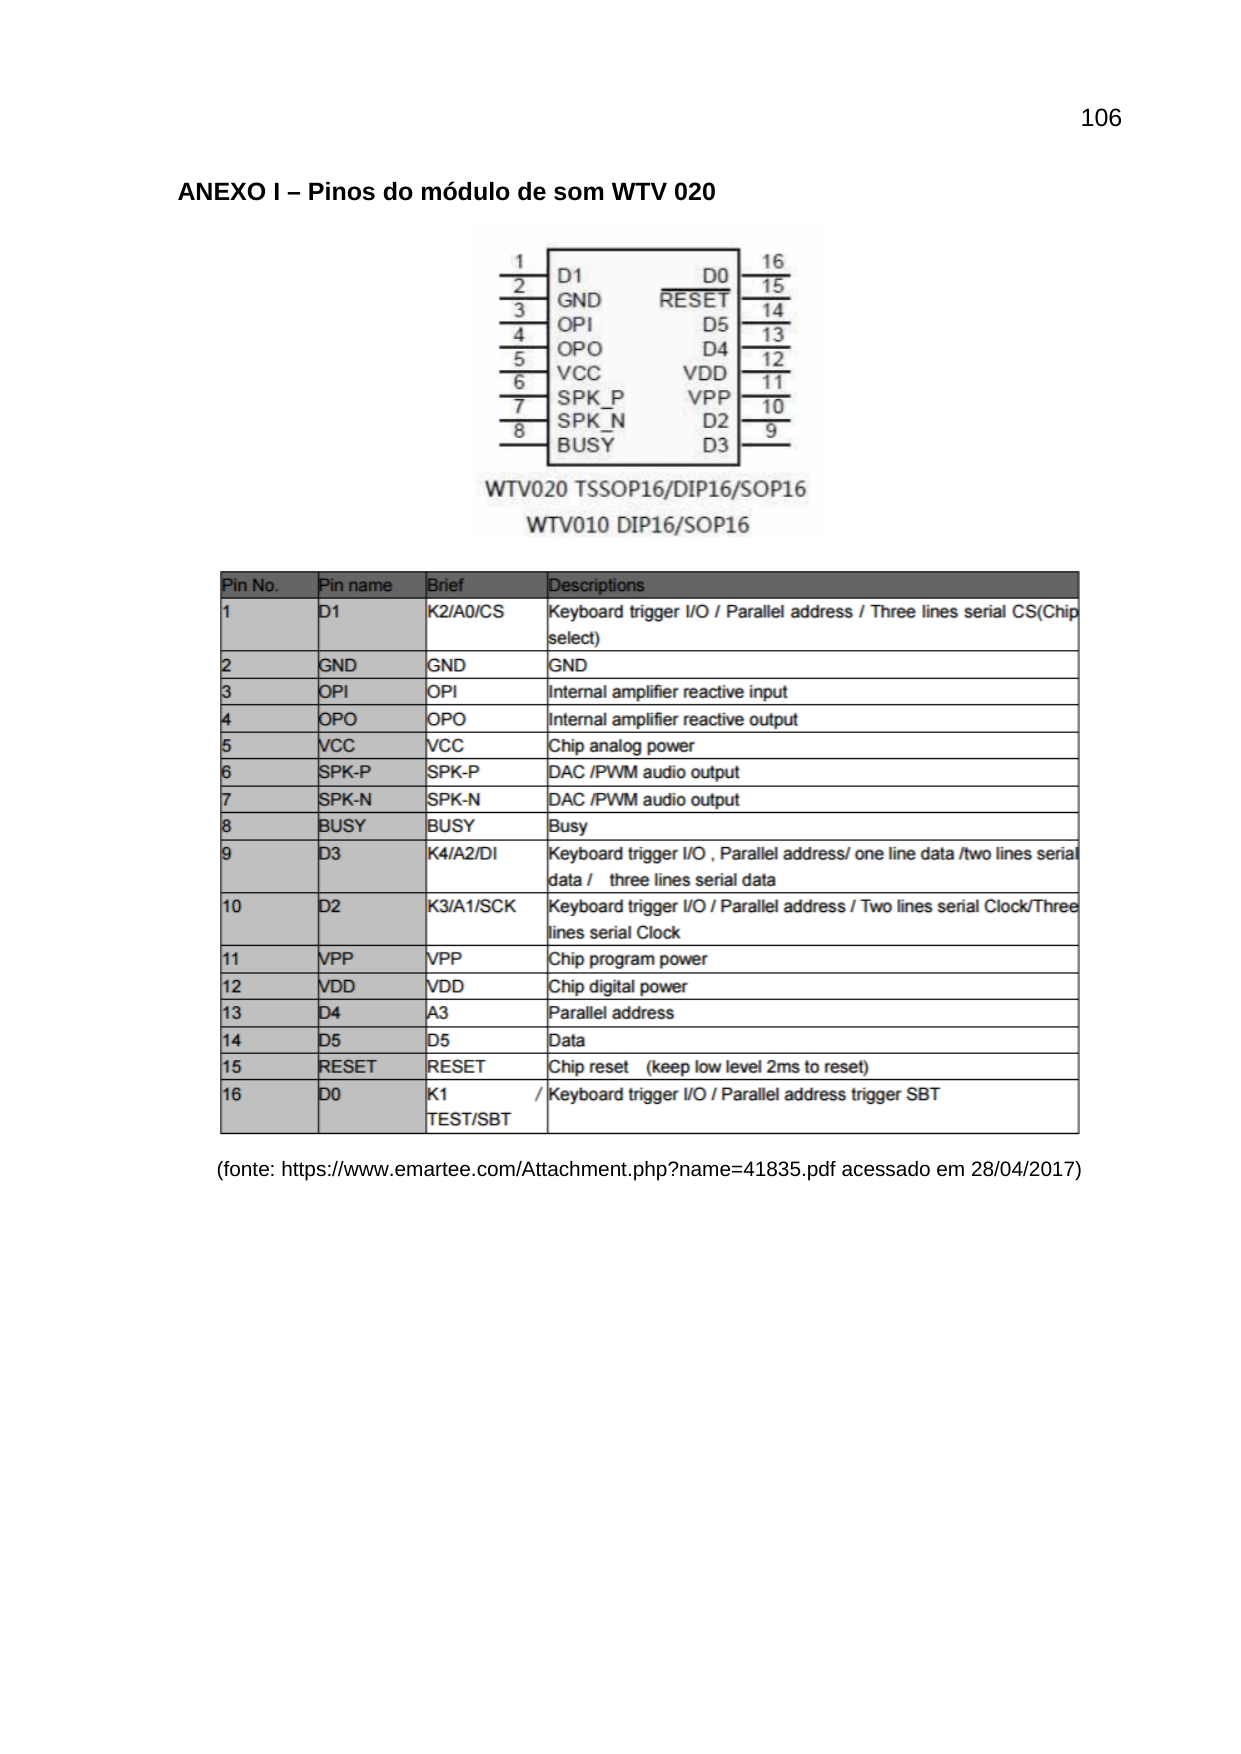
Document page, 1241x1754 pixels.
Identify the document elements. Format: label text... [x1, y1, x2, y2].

picture [474, 220, 826, 557]
text (fonte: https://www.emartee.com/Attachment.php?name=41835.pdf acessado em 28/04/2017) [177, 1157, 1122, 1181]
picture [214, 571, 1085, 1143]
text ANEXO I – Pinos do módulo de som WTV 020 [177, 177, 1122, 206]
